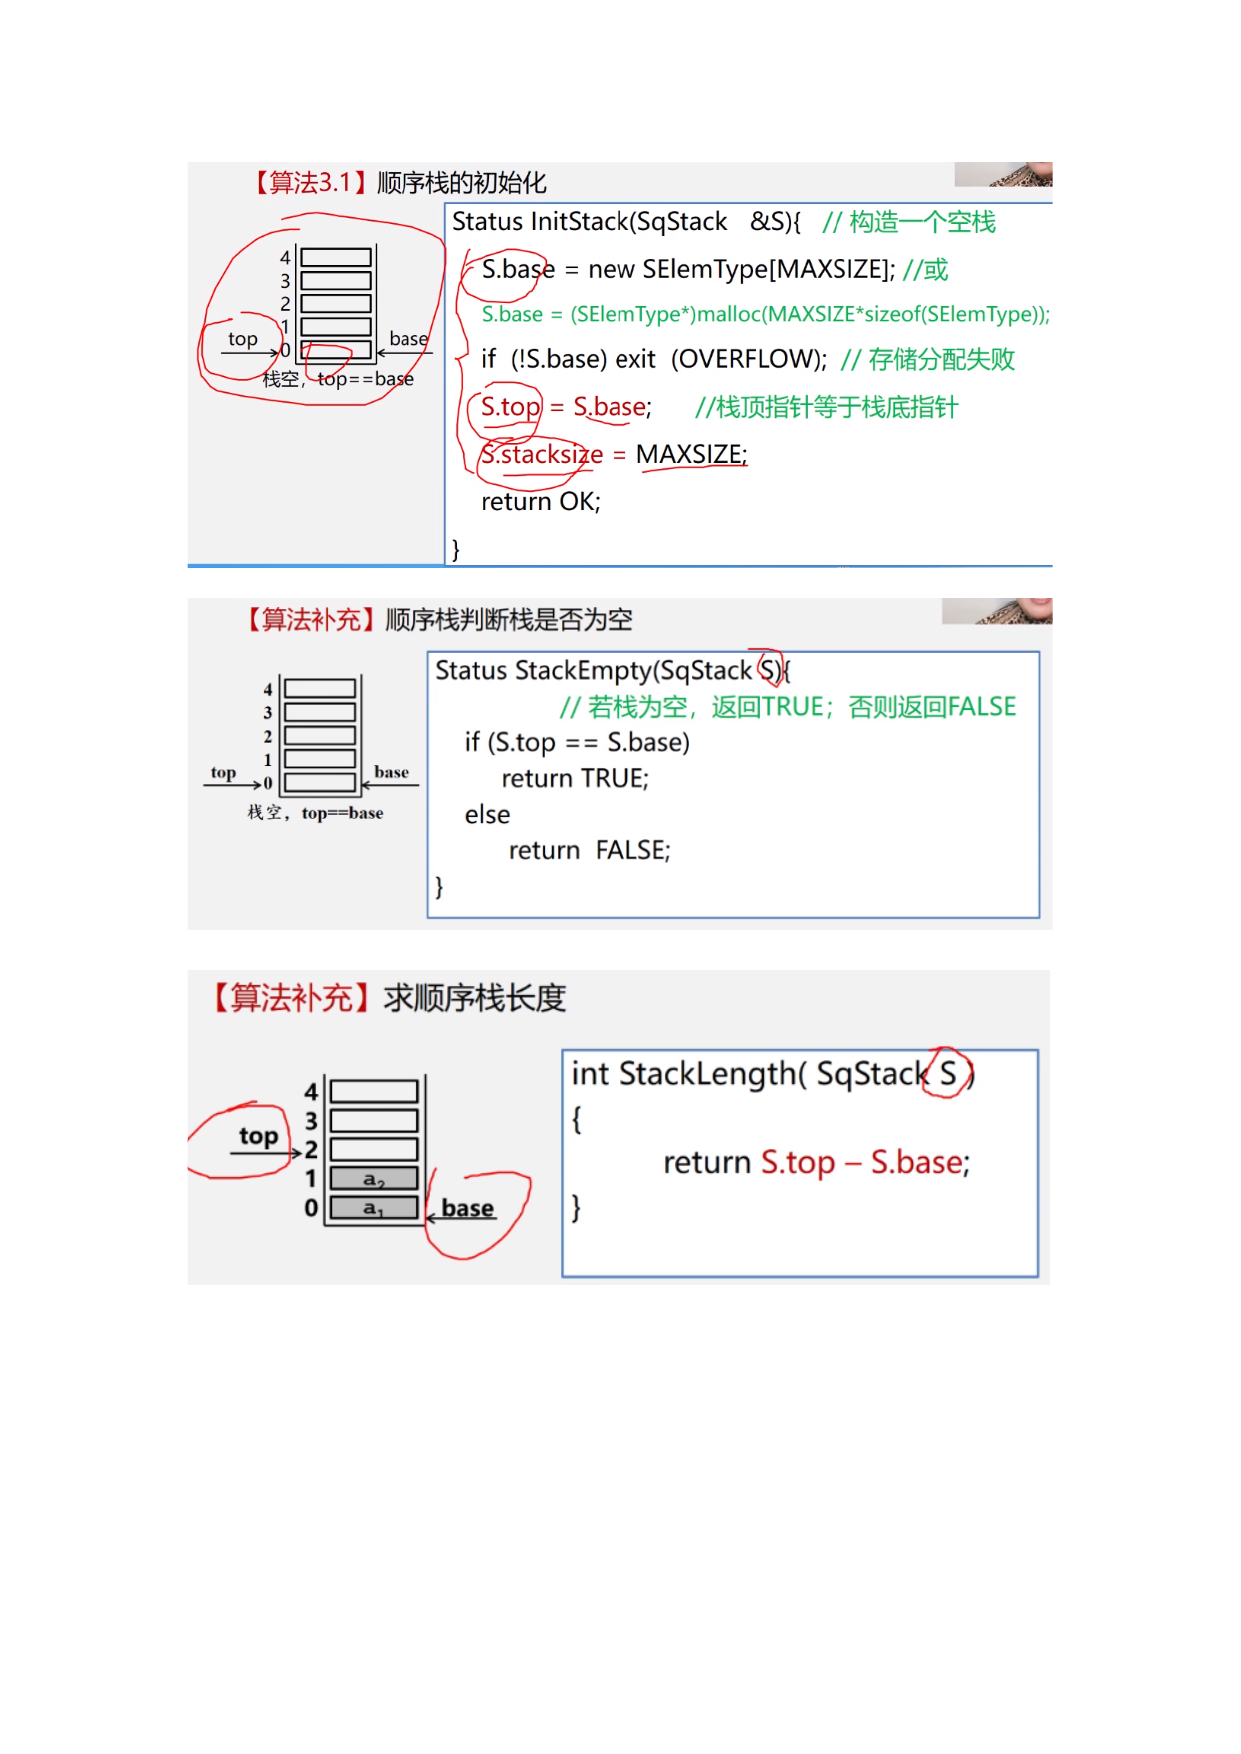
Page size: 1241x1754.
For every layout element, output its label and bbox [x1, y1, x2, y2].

picture [187, 598, 1053, 930]
picture [187, 970, 1050, 1285]
picture [187, 162, 1053, 568]
